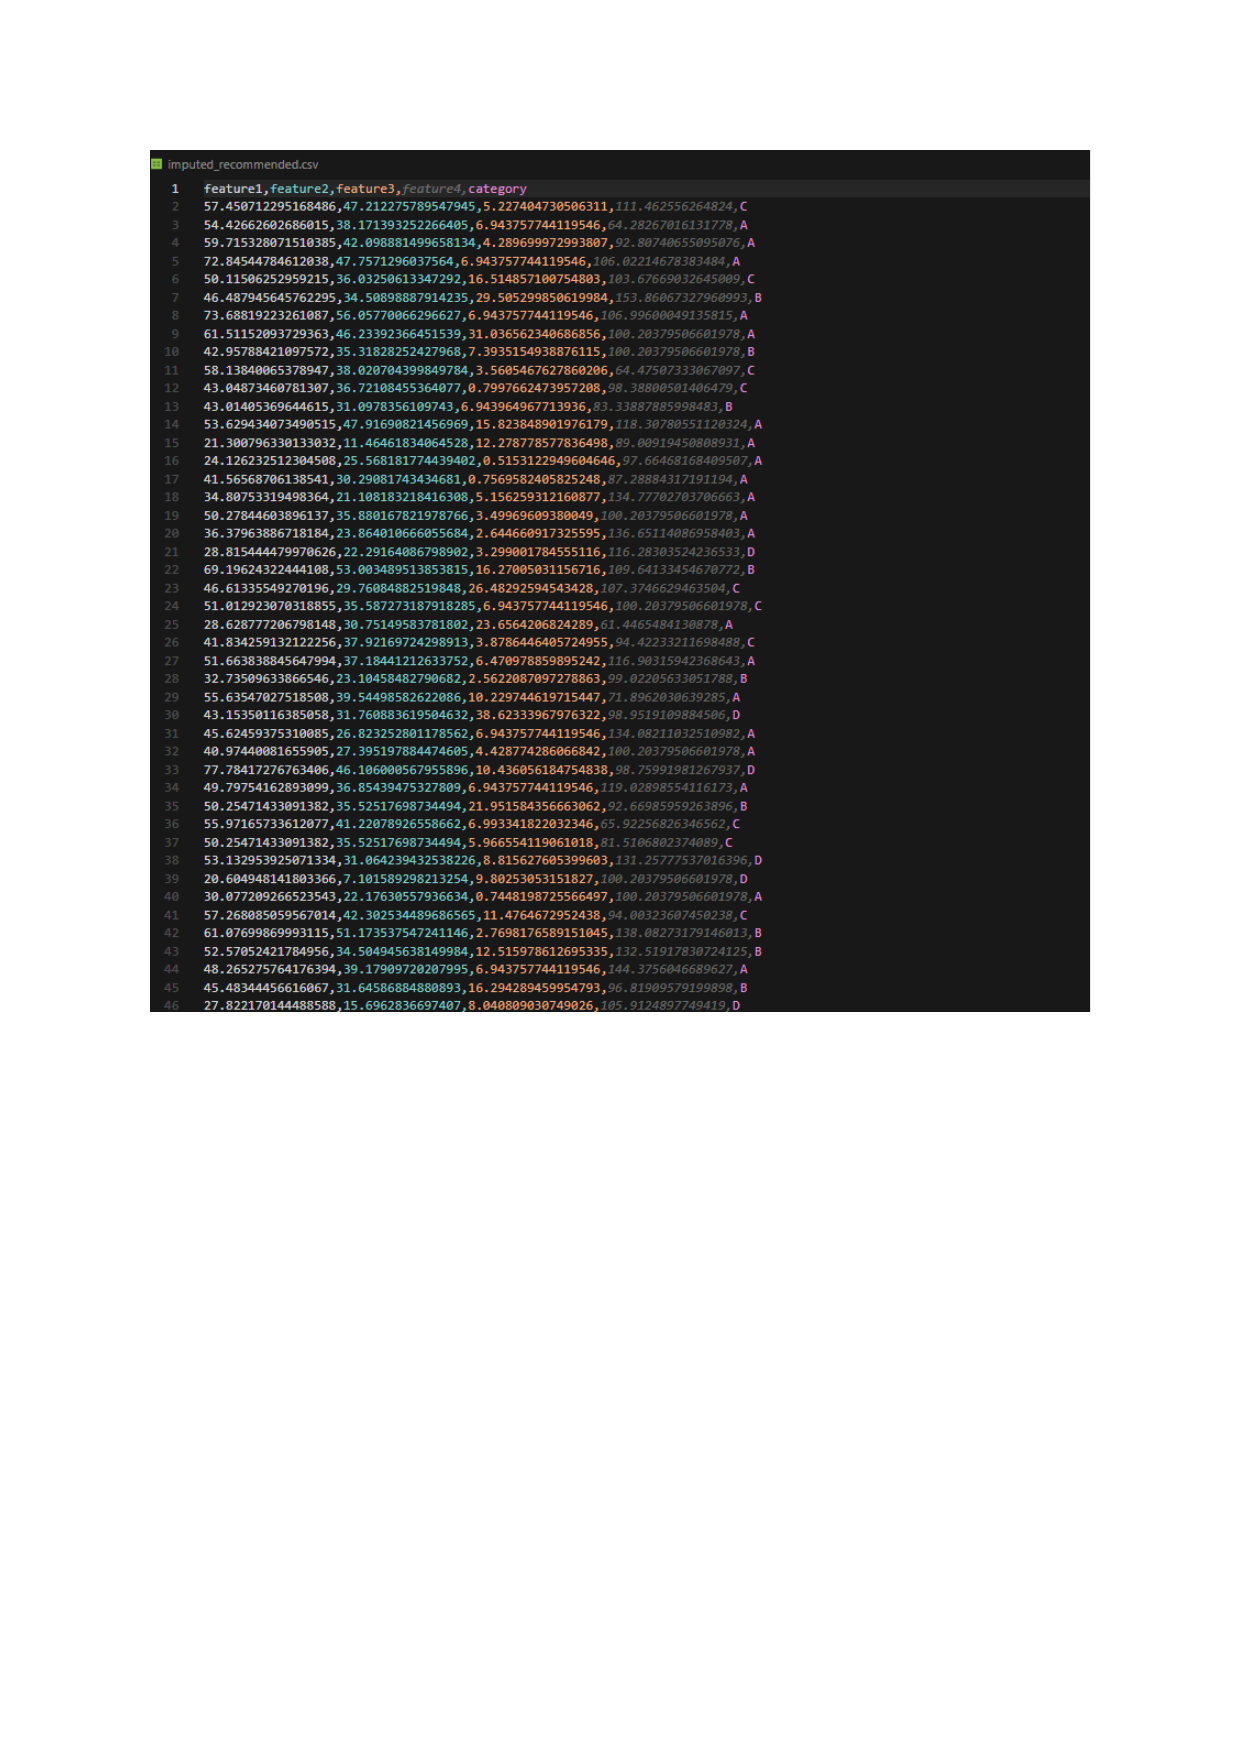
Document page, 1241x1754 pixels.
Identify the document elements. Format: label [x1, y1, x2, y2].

picture [150, 150, 1091, 1012]
